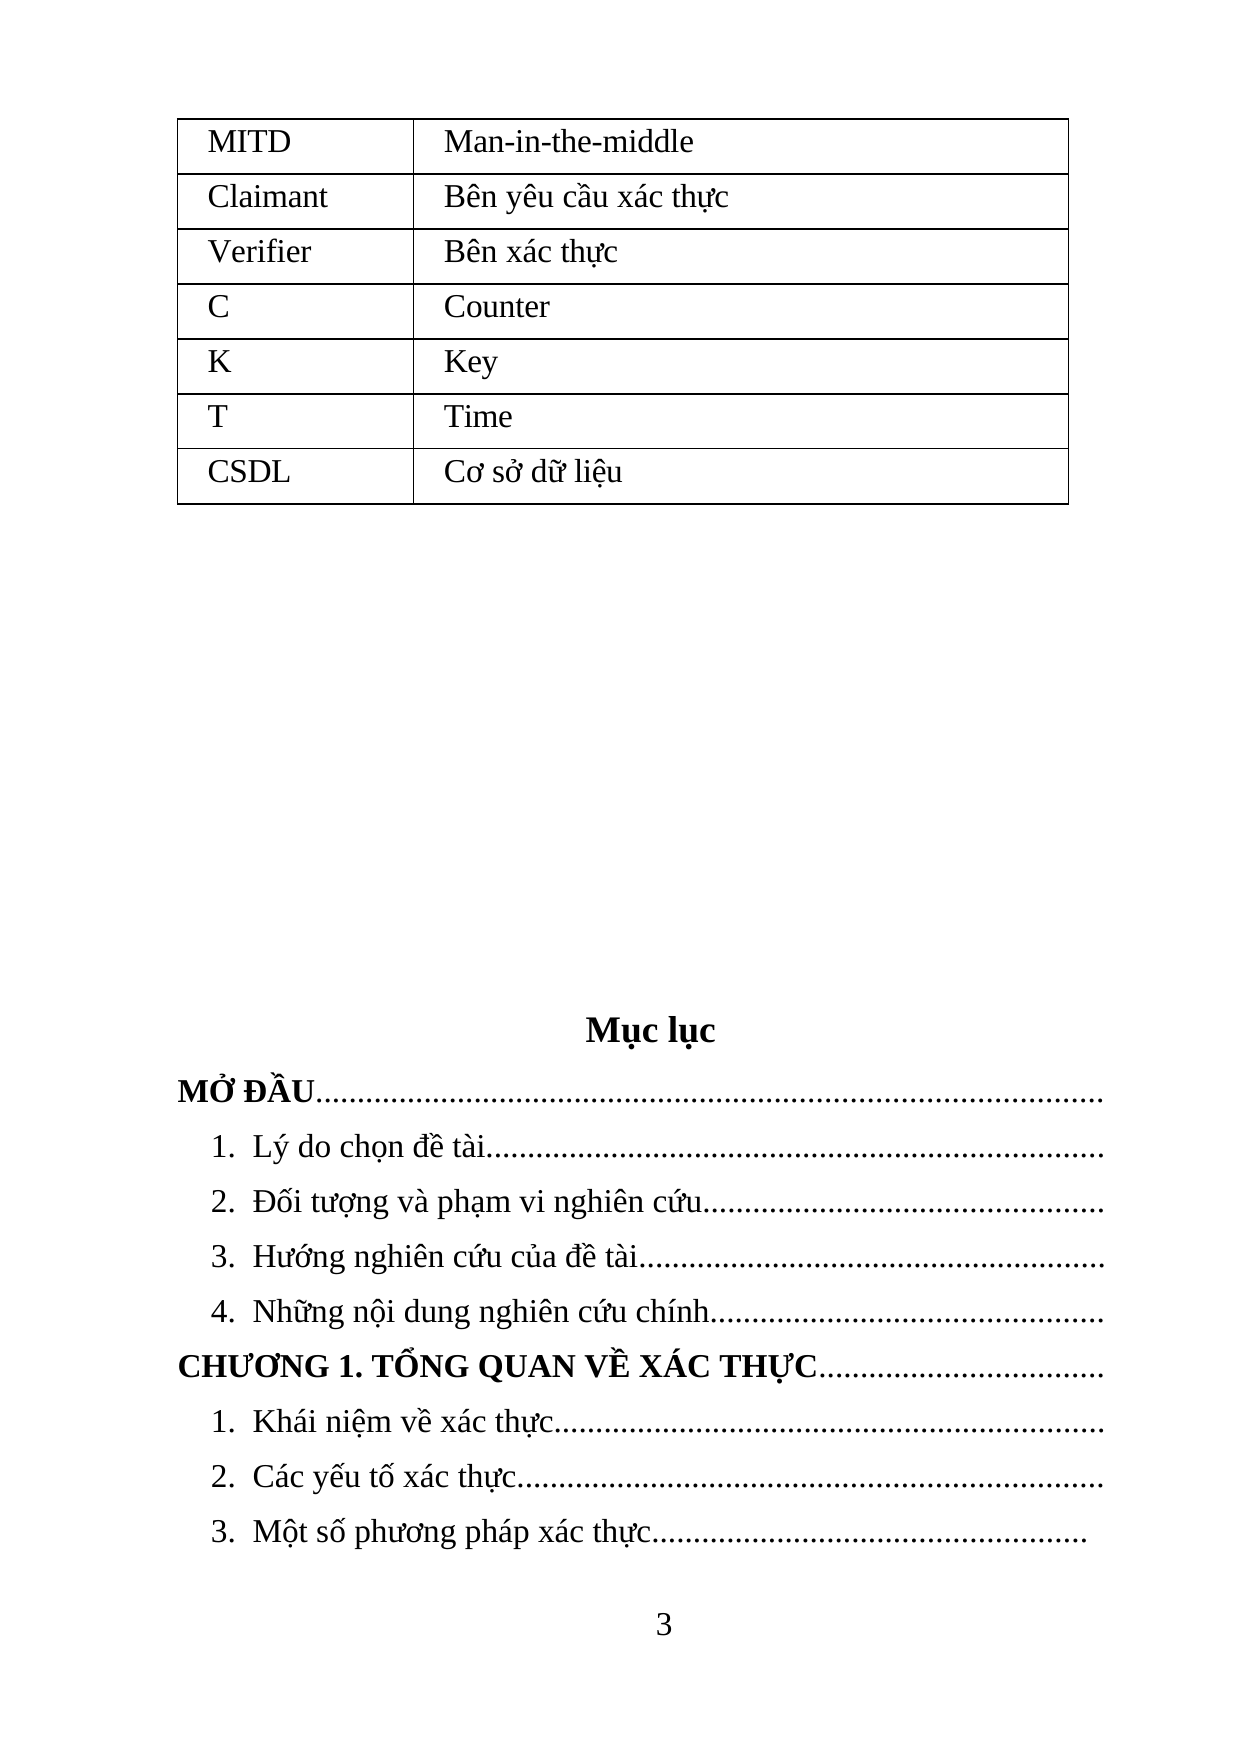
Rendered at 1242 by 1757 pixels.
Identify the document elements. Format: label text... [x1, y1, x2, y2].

table_cell Counter [414, 285, 1068, 338]
table_cell C [178, 285, 413, 338]
table_cell Bên xác thực [414, 230, 1068, 283]
table_cell Man-in-the-middle [414, 120, 1068, 173]
table_cell CSDL [178, 449, 413, 503]
table_cell Cơ sở dữ liệu [414, 449, 1068, 503]
table_cell Verifier [178, 230, 413, 283]
table_cell K [178, 340, 413, 393]
table_cell T [178, 395, 413, 448]
table_cell Bên yêu cầu xác thực [414, 175, 1068, 228]
table_cell Time [414, 395, 1068, 448]
table_cell Claimant [178, 175, 413, 228]
table_cell Key [414, 340, 1068, 393]
table_cell MITD [178, 120, 413, 173]
